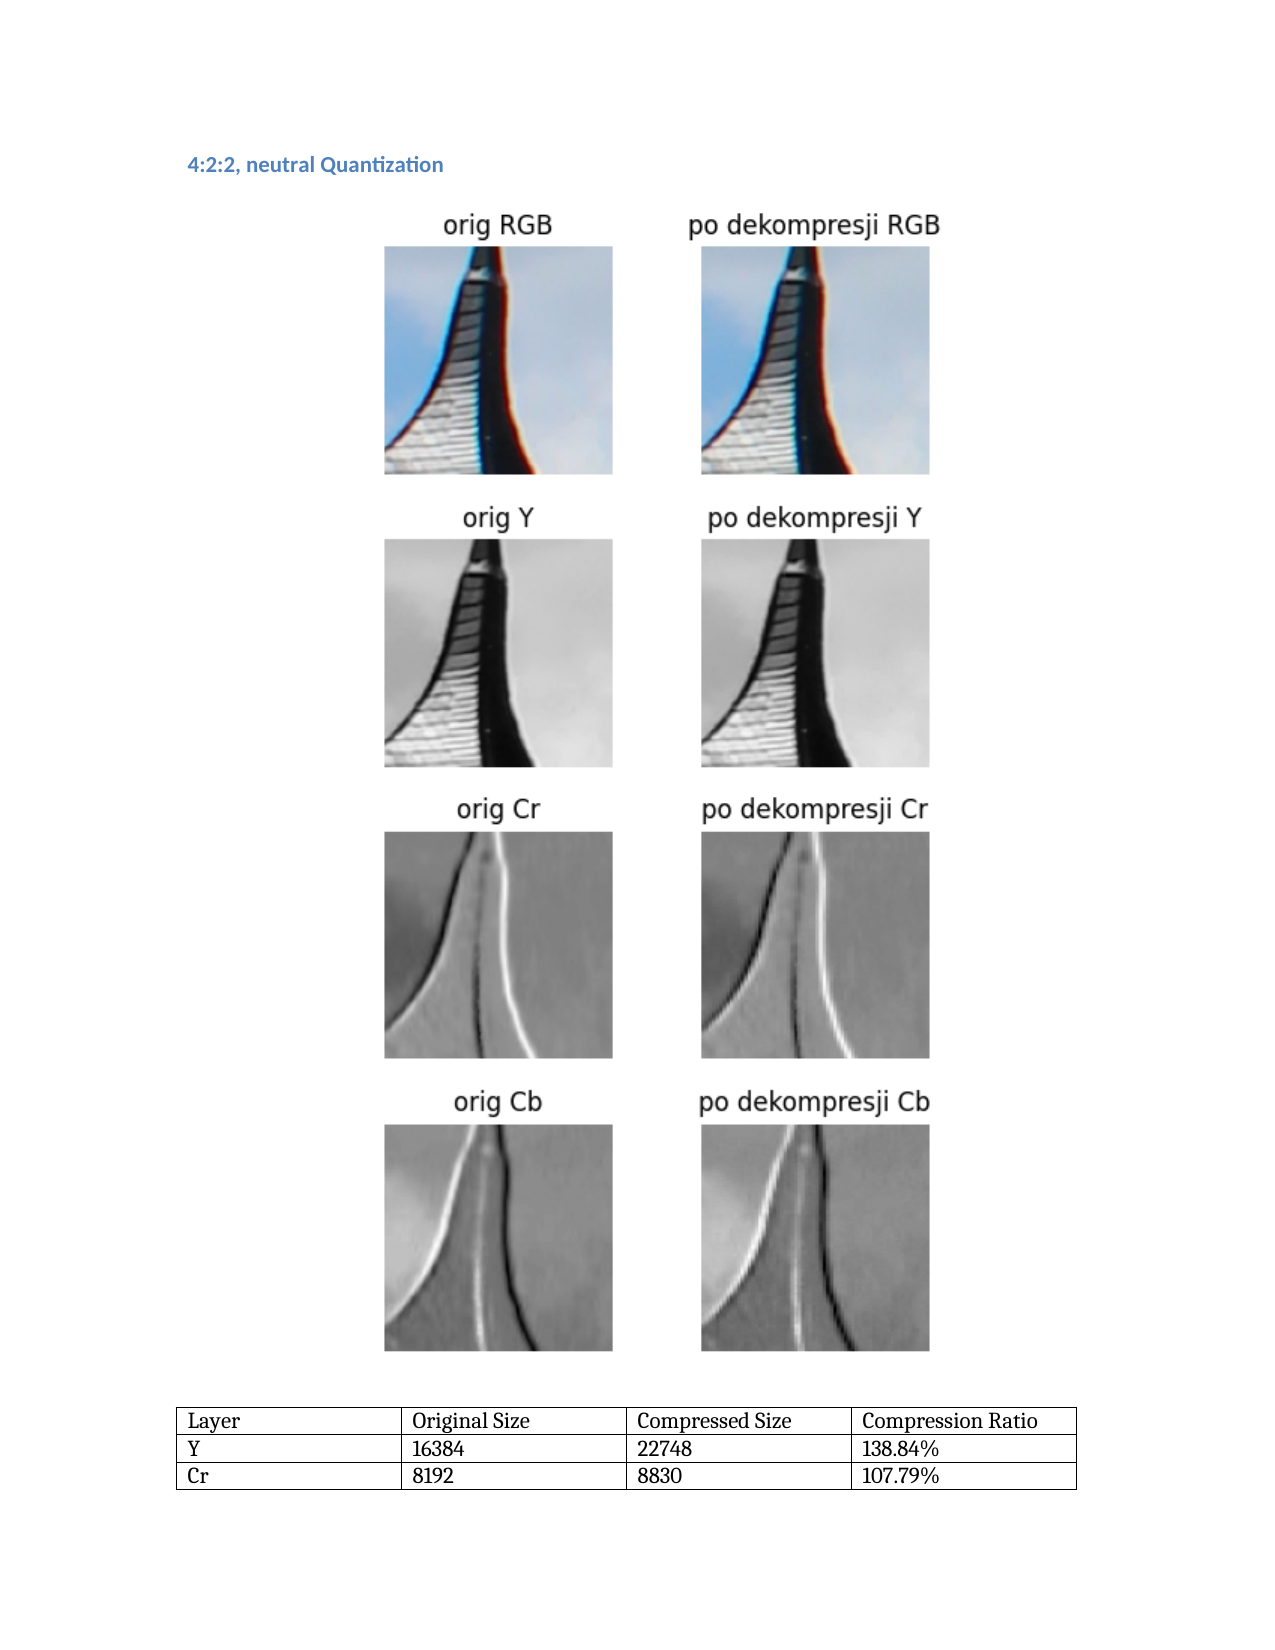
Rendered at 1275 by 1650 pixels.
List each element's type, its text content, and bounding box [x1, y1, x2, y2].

table_header Compressed Size [627, 1408, 851, 1434]
table_cell 22748 [627, 1435, 851, 1462]
table_cell Cr [177, 1463, 401, 1489]
subtitle 4:2:2, neutral Quantization [187, 150, 1087, 178]
picture [206, 182, 1107, 1383]
table_header Layer [177, 1408, 401, 1434]
table_header Compression Ratio [852, 1408, 1076, 1434]
table_header Original Size [402, 1408, 626, 1434]
table_cell 107.79% [852, 1463, 1076, 1489]
table_cell 16384 [402, 1435, 626, 1462]
table_cell 138.84% [852, 1435, 1076, 1462]
table_cell 8192 [402, 1463, 626, 1489]
table_cell Y [177, 1435, 401, 1462]
table_cell 8830 [627, 1463, 851, 1489]
